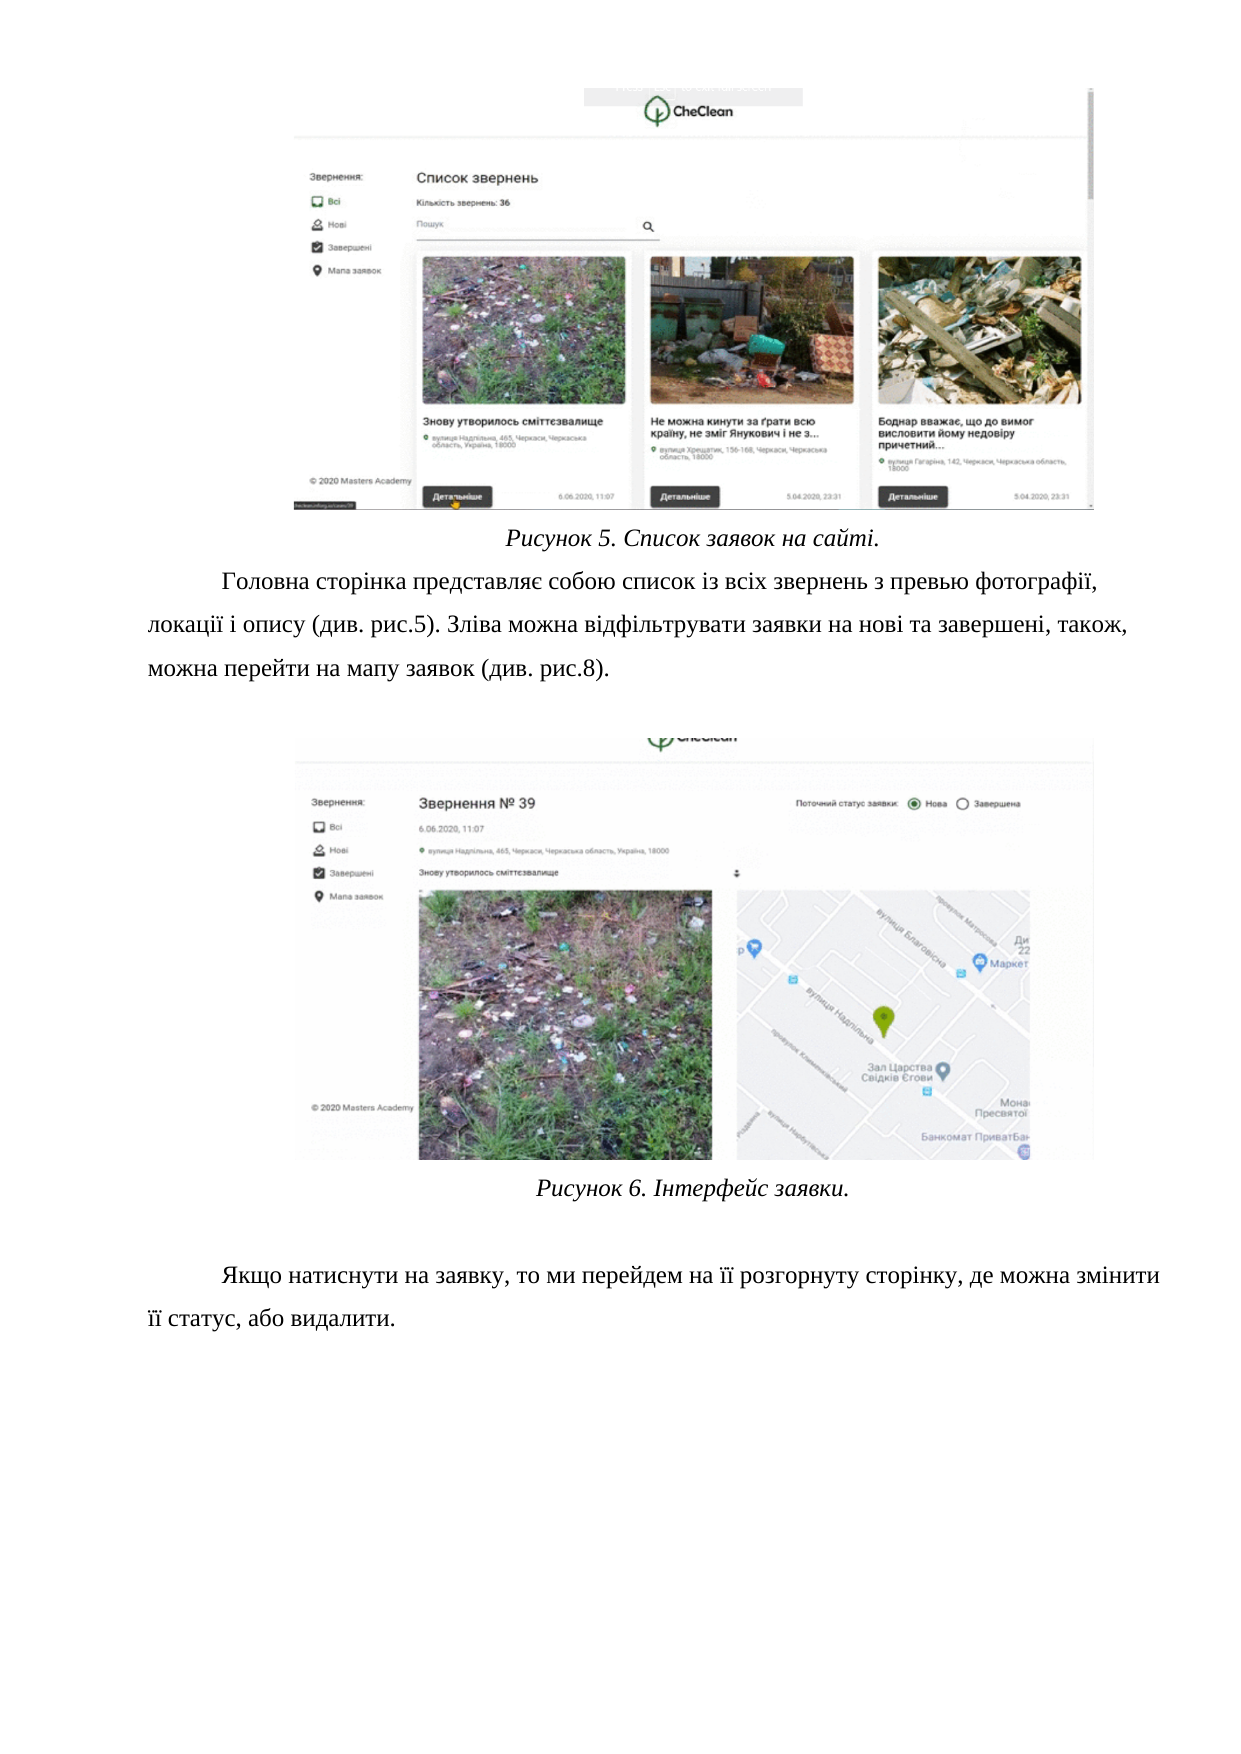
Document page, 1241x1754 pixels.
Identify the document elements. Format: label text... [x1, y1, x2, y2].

list Головна сторінка представляє собою список із всіх звернень з превью фотографії, локації і опису (див. рис.5). Зліва можна відфільтрувати заявки на нові та завершені, також, можна перейти на мапу заявок (див. рис.8). [148, 566, 1166, 681]
picture [294, 738, 1094, 1160]
list Якщо натиснути на заявку, то ми перейдем на її розгорнуту сторінку, де можна змінити її статус, або видалити. [148, 1260, 1166, 1332]
list Рисунок 5. Список заявок на сайті. [148, 523, 1166, 552]
list Рисунок 6. Інтерфейс заявки. [148, 1173, 1166, 1202]
picture [293, 88, 1094, 510]
